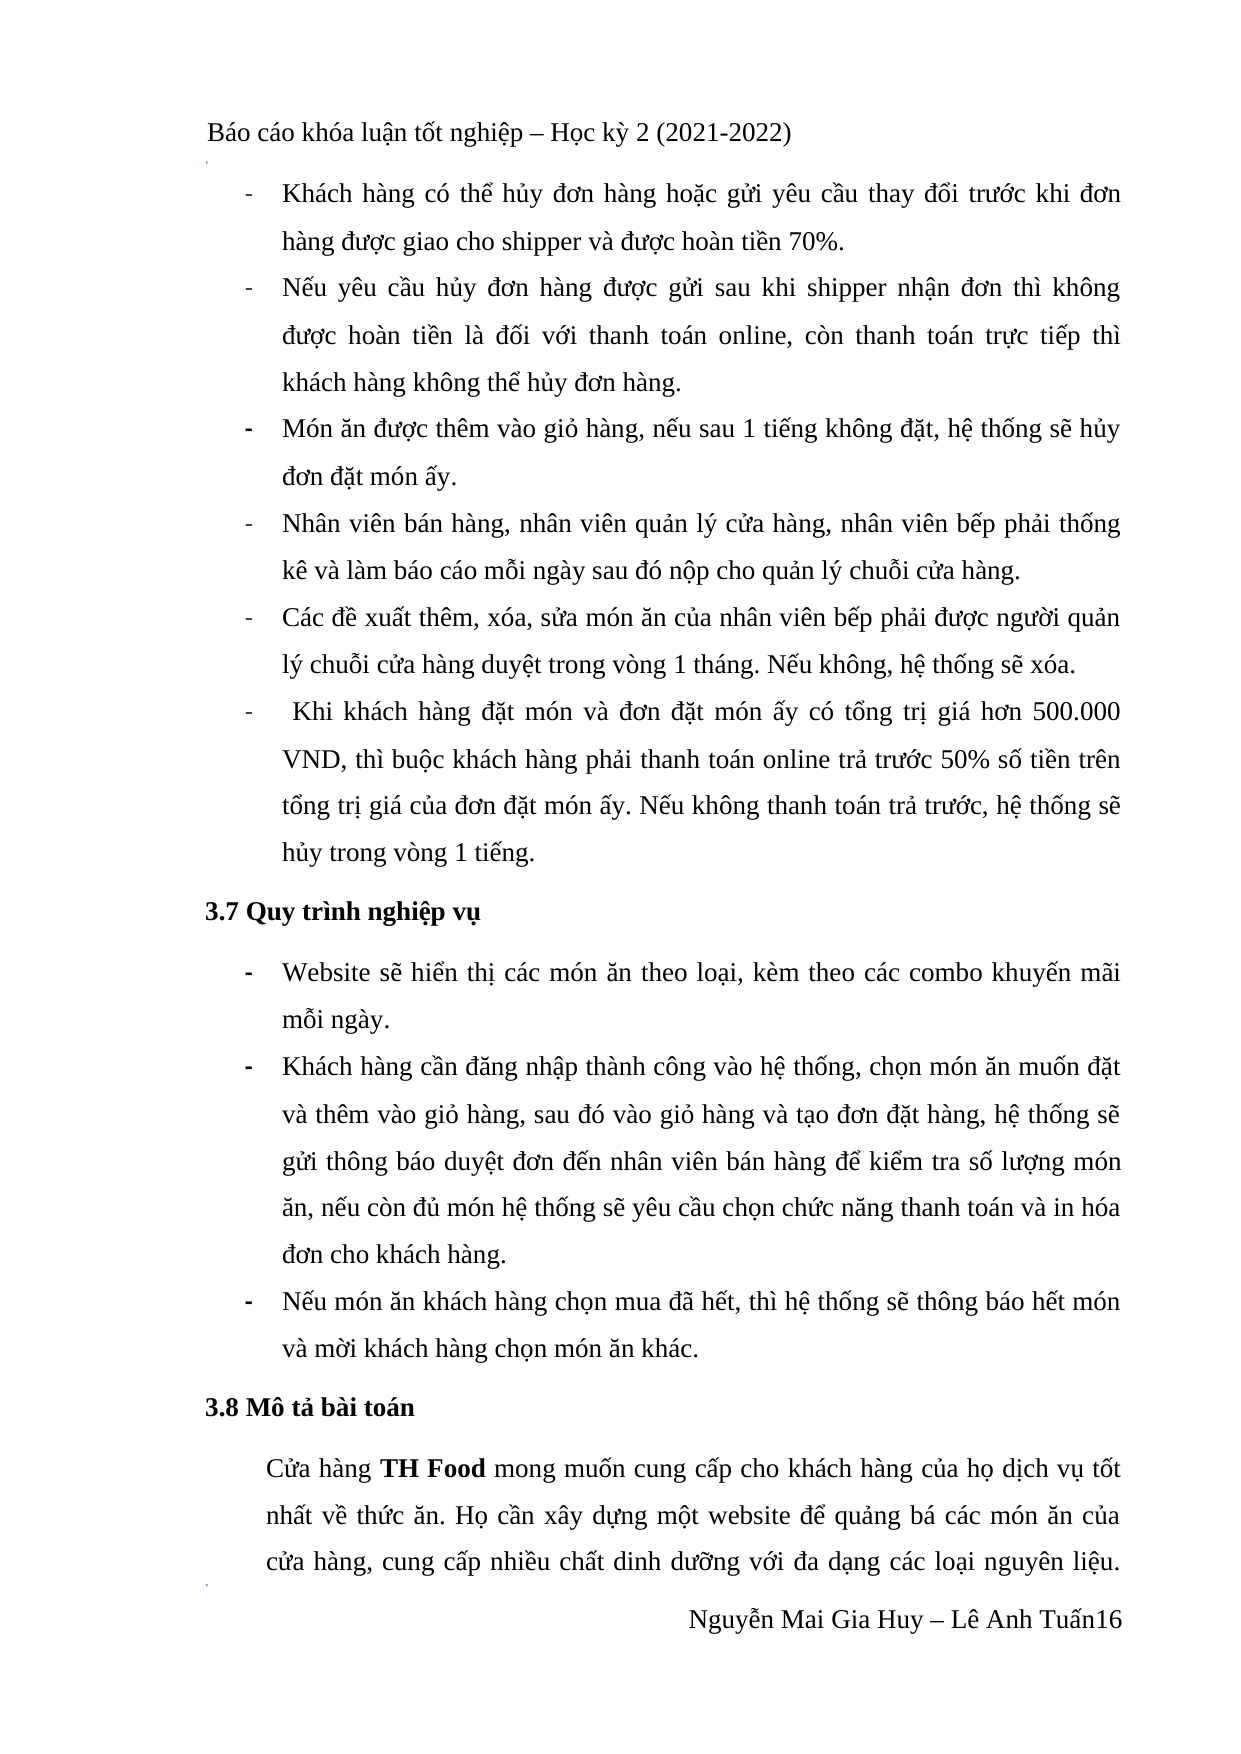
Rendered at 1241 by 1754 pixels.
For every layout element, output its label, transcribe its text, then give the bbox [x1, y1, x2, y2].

subtitle 3.7 Quy trình nghiệp vụ [205, 895, 1122, 926]
list Khách hàng có thể hủy đơn hàng hoặc gửi yêu cầu thay đổi trước khi đơn hàng được giao cho shipper và được hoàn tiền 70%. [244, 177, 1122, 256]
list Nhân viên bán hàng, nhân viên quản lý cửa hàng, nhân viên bếp phải thống kê và làm báo cáo mỗi ngày sau đó nộp cho quản lý chuỗi cửa hàng. [244, 507, 1122, 585]
list Nếu yêu cầu hủy đơn hàng được gửi sau khi shipper nhận đơn thì không được hoàn tiền là đối với thanh toán online, còn thanh toán trực tiếp thì khách hàng không thể hủy đơn hàng. [244, 271, 1122, 397]
list Nếu món ăn khách hàng chọn mua đã hết, thì hệ thống sẽ thông báo hết món và mời khách hàng chọn món ăn khác. [244, 1284, 1122, 1363]
list Món ăn được thêm vào giỏ hàng, nếu sau 1 tiếng không đặt, hệ thống sẽ hủy đơn đặt món ấy. [244, 412, 1122, 491]
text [266, 1452, 1122, 1577]
list Các đề xuất thêm, xóa, sửa món ăn của nhân viên bếp phải được người quản lý chuỗi cửa hàng duyệt trong vòng 1 tháng. Nếu không, hệ thống sẽ xóa. [244, 601, 1122, 680]
list Khi khách hàng đặt món và đơn đặt món ấy có tổng trị giá hơn 500.000 VND, thì buộc khách hàng phải thanh toán online trả trước 50% số tiền trên tổng trị giá của đơn đặt món ấy. Nếu không thanh toán trả trước, hệ thống sẽ hủy trong vòng 1 tiếng. [244, 695, 1122, 867]
subtitle 3.8 Mô tả bài toán [205, 1391, 1122, 1422]
list Website sẽ hiển thị các món ăn theo loại, kèm theo các combo khuyến mãi mỗi ngày. [244, 956, 1122, 1035]
list Khách hàng cần đăng nhập thành công vào hệ thống, chọn món ăn muốn đặt và thêm vào giỏ hàng, sau đó vào giỏ hàng và tạo đơn đặt hàng, hệ thống sẽ gửi thông báo duyệt đơn đến nhân viên bán hàng để kiểm tra số lượng món ăn, nếu còn đủ món hệ thống sẽ yêu cầu chọn chức năng thanh toán và in hóa đơn cho khách hàng. [244, 1050, 1122, 1269]
